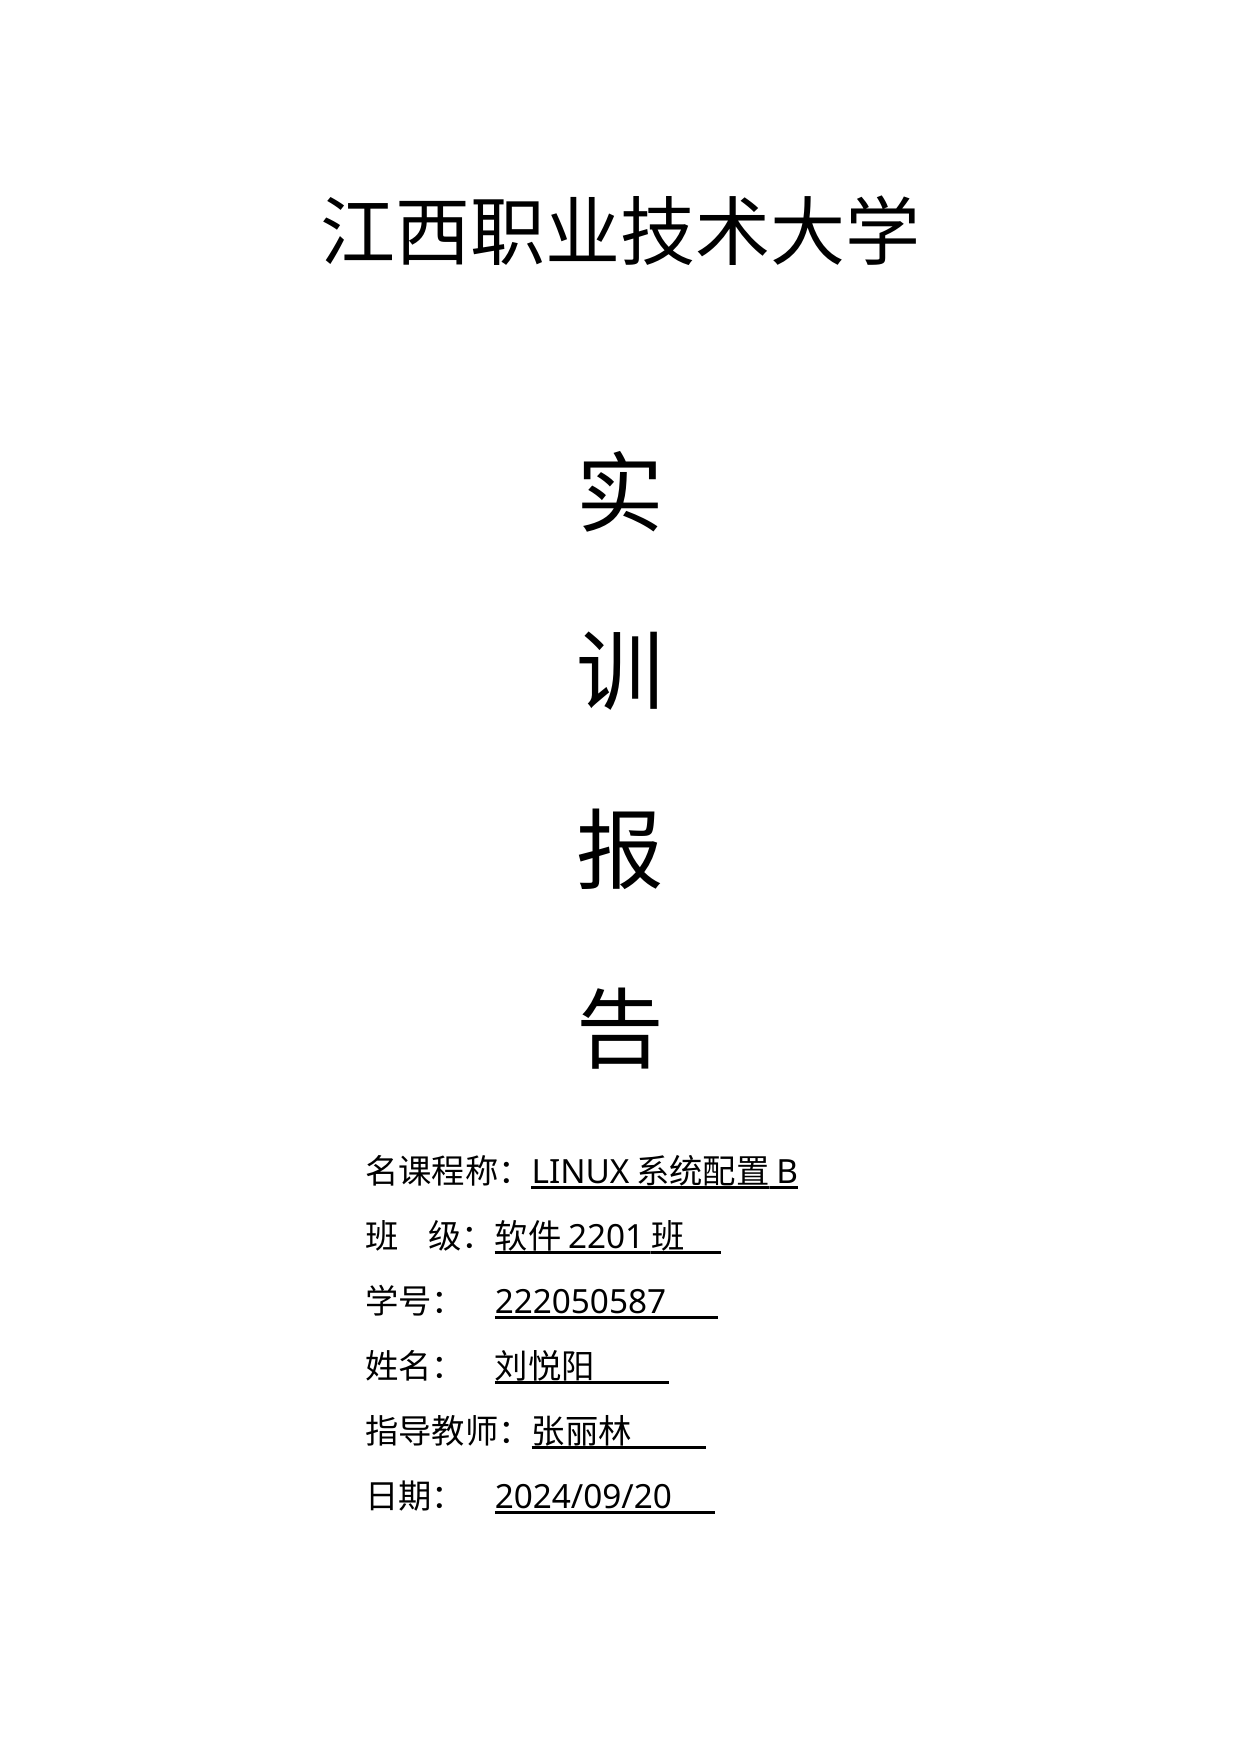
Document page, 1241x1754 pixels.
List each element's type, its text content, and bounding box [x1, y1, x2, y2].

text 指导教师：张丽林 [365, 1397, 1053, 1462]
text 学号： 222050587 [365, 1267, 1053, 1332]
text 名课程称：LINUX系统配置B [365, 1137, 1053, 1202]
text 训 [187, 601, 1053, 731]
text 告 [187, 958, 1053, 1088]
text 姓名： 刘悦阳 [365, 1332, 1053, 1397]
text 报 [187, 779, 1053, 909]
text 日期： 2024/09/20 [365, 1462, 1053, 1527]
text 班 级：软件2201班 [365, 1202, 1053, 1267]
text 江西职业技术大学 [187, 162, 1053, 292]
text 实 [187, 422, 1053, 552]
